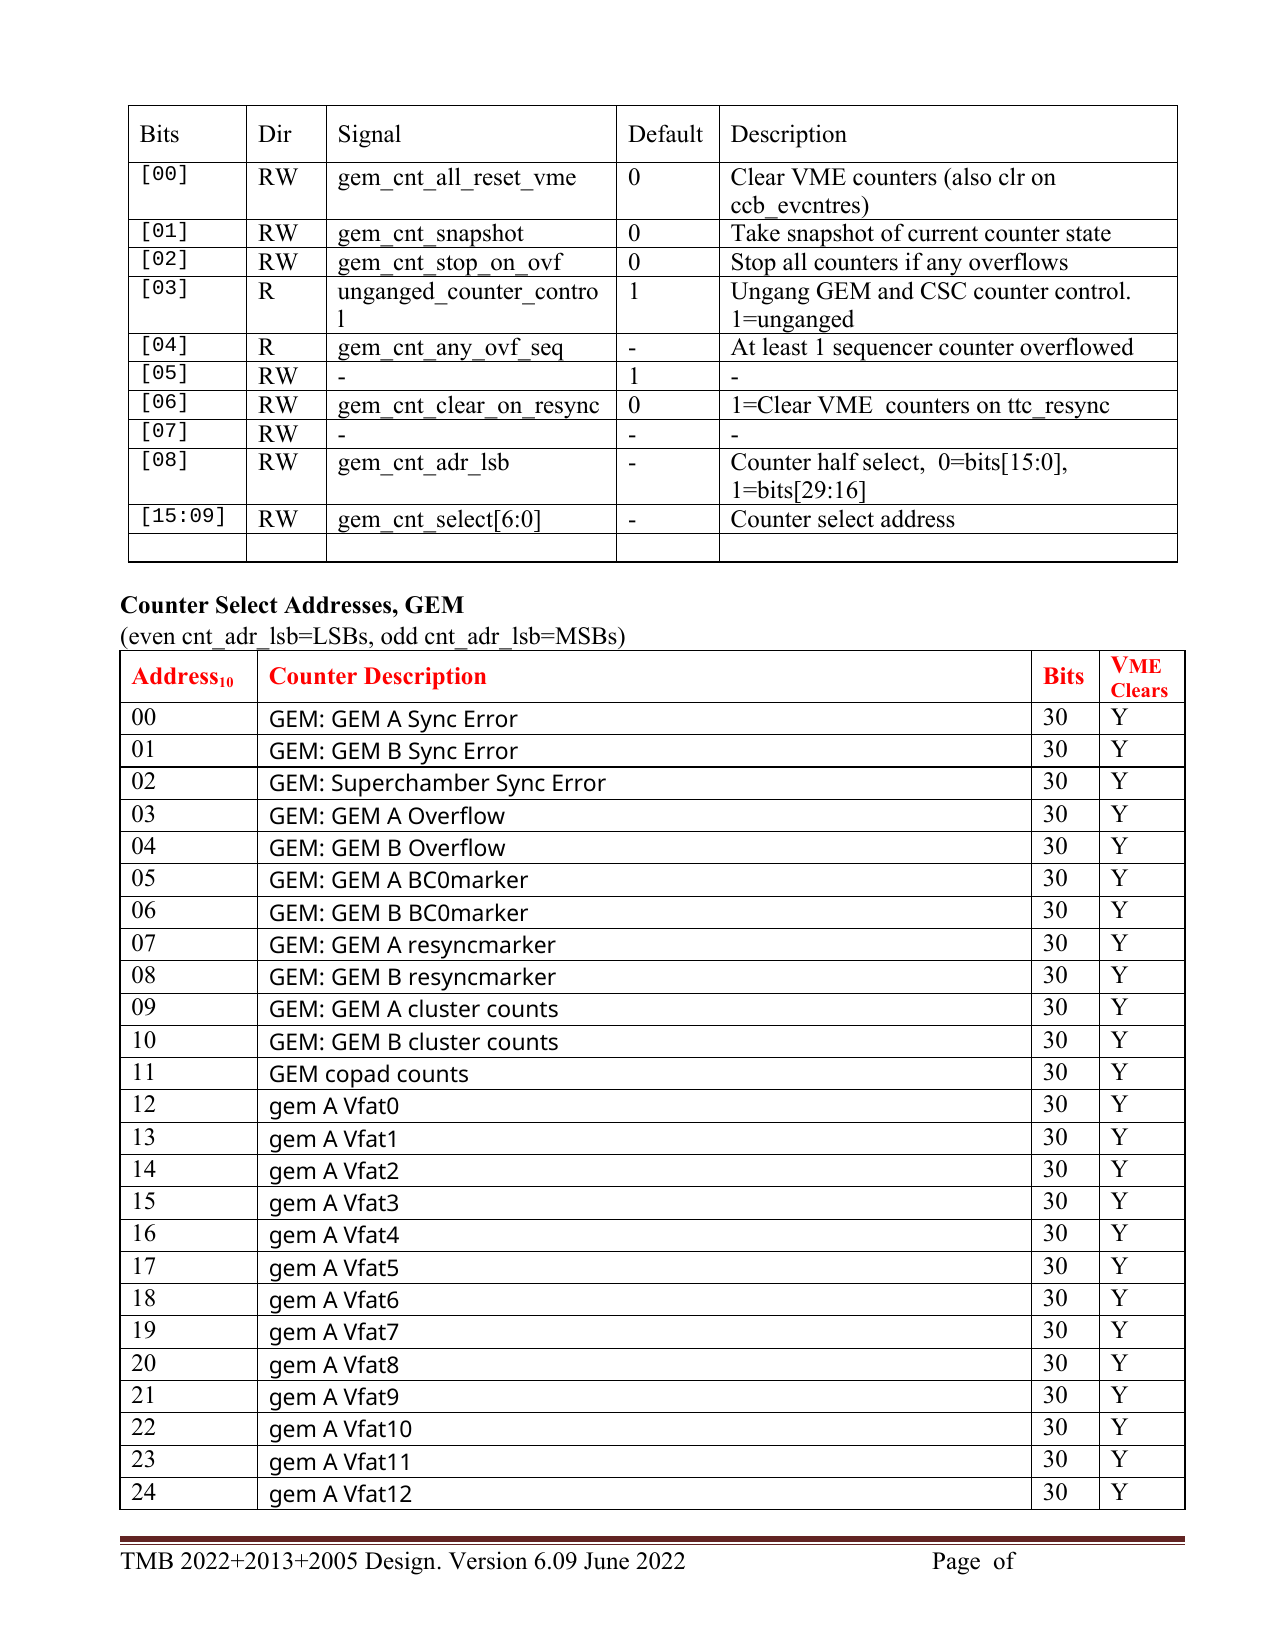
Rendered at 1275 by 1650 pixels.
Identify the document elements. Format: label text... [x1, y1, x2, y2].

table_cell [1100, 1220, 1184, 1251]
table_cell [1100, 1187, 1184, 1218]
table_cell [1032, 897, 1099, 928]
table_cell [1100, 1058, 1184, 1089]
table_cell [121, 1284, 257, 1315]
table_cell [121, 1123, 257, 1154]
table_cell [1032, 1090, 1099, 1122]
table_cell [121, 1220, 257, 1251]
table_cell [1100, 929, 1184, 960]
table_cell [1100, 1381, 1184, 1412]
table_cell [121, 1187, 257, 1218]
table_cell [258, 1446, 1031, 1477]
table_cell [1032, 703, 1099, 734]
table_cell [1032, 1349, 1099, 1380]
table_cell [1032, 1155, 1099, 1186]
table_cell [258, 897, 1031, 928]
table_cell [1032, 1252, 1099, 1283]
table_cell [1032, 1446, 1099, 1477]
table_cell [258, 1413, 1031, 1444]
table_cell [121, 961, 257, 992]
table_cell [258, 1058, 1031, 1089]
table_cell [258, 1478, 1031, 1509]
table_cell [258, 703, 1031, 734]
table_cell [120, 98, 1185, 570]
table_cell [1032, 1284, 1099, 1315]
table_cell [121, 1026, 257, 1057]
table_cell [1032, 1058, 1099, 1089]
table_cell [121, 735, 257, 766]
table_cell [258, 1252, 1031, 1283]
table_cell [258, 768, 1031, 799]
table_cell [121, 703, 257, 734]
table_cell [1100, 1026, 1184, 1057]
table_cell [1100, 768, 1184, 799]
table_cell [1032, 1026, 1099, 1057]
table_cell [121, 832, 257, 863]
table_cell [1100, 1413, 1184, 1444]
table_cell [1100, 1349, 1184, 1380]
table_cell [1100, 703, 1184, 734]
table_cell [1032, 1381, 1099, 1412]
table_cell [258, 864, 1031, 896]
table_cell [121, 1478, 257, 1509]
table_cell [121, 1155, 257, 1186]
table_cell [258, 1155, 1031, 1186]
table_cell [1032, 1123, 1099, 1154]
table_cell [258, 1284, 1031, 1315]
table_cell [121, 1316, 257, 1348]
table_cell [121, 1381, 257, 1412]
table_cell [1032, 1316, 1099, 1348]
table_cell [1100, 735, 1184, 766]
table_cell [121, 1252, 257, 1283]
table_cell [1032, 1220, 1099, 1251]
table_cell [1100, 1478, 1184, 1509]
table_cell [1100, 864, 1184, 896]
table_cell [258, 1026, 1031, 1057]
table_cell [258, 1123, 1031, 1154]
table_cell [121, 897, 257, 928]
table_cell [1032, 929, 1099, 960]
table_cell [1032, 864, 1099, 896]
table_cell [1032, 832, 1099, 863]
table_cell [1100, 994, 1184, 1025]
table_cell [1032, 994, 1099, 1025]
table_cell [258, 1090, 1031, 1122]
subtitle Counter Select Addresses, GEM [120, 591, 1185, 619]
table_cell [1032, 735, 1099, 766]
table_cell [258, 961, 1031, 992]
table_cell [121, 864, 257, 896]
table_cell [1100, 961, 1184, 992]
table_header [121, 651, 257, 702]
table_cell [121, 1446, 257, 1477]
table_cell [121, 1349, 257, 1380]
text (even cnt_adr_lsb=LSBs, odd cnt_adr_lsb=MSBs) [120, 622, 1185, 650]
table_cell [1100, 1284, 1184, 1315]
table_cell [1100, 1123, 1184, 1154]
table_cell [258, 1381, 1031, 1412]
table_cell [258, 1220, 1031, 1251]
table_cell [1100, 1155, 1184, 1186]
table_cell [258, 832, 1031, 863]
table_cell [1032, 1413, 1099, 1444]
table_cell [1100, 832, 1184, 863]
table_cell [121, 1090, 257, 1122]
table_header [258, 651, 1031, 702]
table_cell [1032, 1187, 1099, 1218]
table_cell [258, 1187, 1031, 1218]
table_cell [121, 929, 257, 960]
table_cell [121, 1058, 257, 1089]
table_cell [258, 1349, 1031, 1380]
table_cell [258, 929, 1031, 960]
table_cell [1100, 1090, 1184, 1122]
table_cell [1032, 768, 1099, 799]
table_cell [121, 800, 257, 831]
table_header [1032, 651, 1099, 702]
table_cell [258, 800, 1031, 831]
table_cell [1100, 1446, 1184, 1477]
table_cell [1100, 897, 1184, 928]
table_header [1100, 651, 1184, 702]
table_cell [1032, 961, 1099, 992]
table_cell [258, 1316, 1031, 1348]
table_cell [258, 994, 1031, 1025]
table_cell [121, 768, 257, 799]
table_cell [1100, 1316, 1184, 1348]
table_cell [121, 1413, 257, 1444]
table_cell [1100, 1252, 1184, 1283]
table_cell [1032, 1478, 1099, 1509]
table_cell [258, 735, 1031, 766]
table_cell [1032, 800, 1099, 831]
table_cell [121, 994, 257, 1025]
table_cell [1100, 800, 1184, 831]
